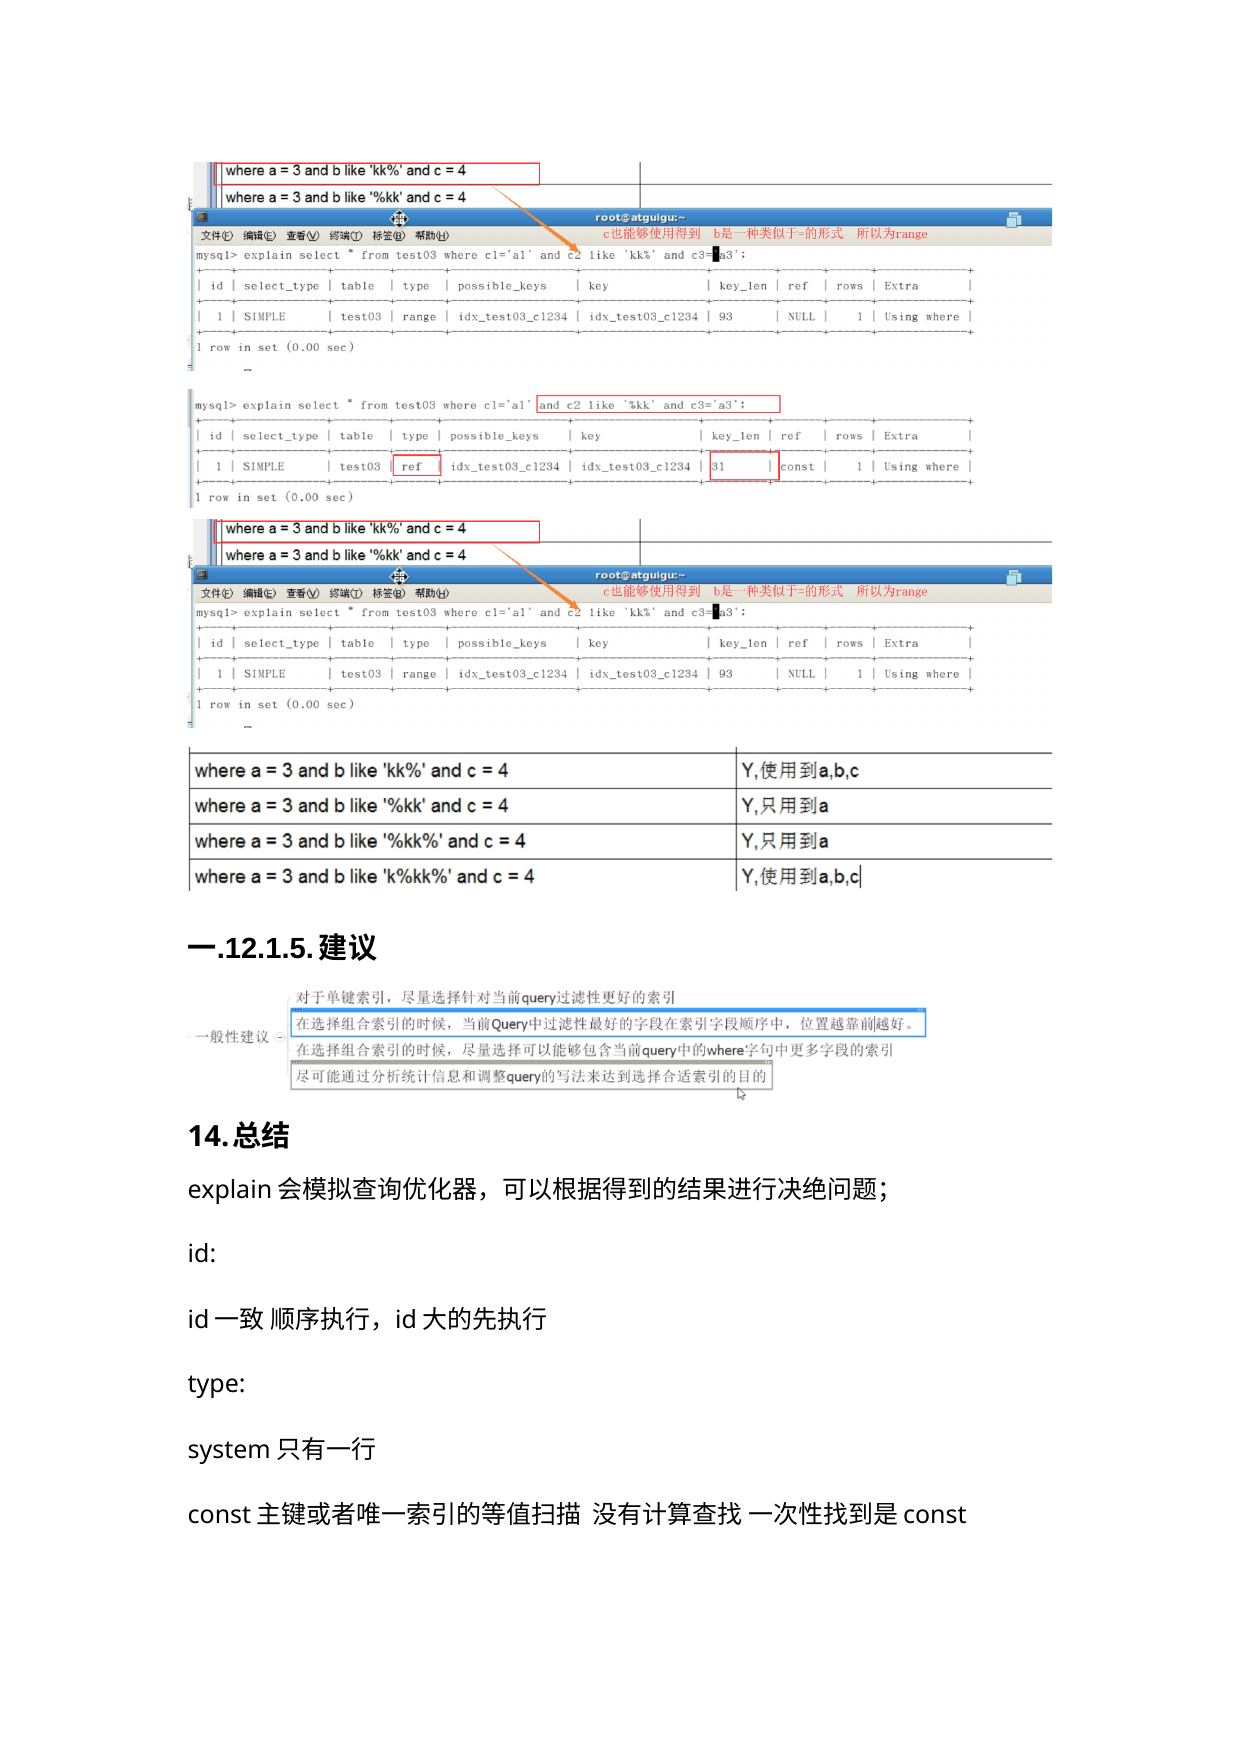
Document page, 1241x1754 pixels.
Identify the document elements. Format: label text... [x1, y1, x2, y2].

text type: [187, 1350, 1053, 1415]
text system只有一行 [187, 1415, 1053, 1480]
picture [187, 162, 1053, 371]
text id一致 顺序执行，id大的先执行 [187, 1285, 1053, 1350]
text const主键或者唯一索引的等值扫描 没有计算查找 一次性找到是const [187, 1480, 1053, 1545]
picture [187, 982, 965, 1110]
picture [187, 389, 1053, 508]
text explain会模拟查询优化器，可以根据得到的结果进行决绝问题； [187, 1155, 1053, 1220]
picture [187, 747, 1053, 891]
subtitle 建议 [187, 914, 1053, 979]
subtitle 总结 [187, 1113, 1053, 1155]
text id: [187, 1220, 1053, 1285]
picture [187, 519, 1053, 728]
